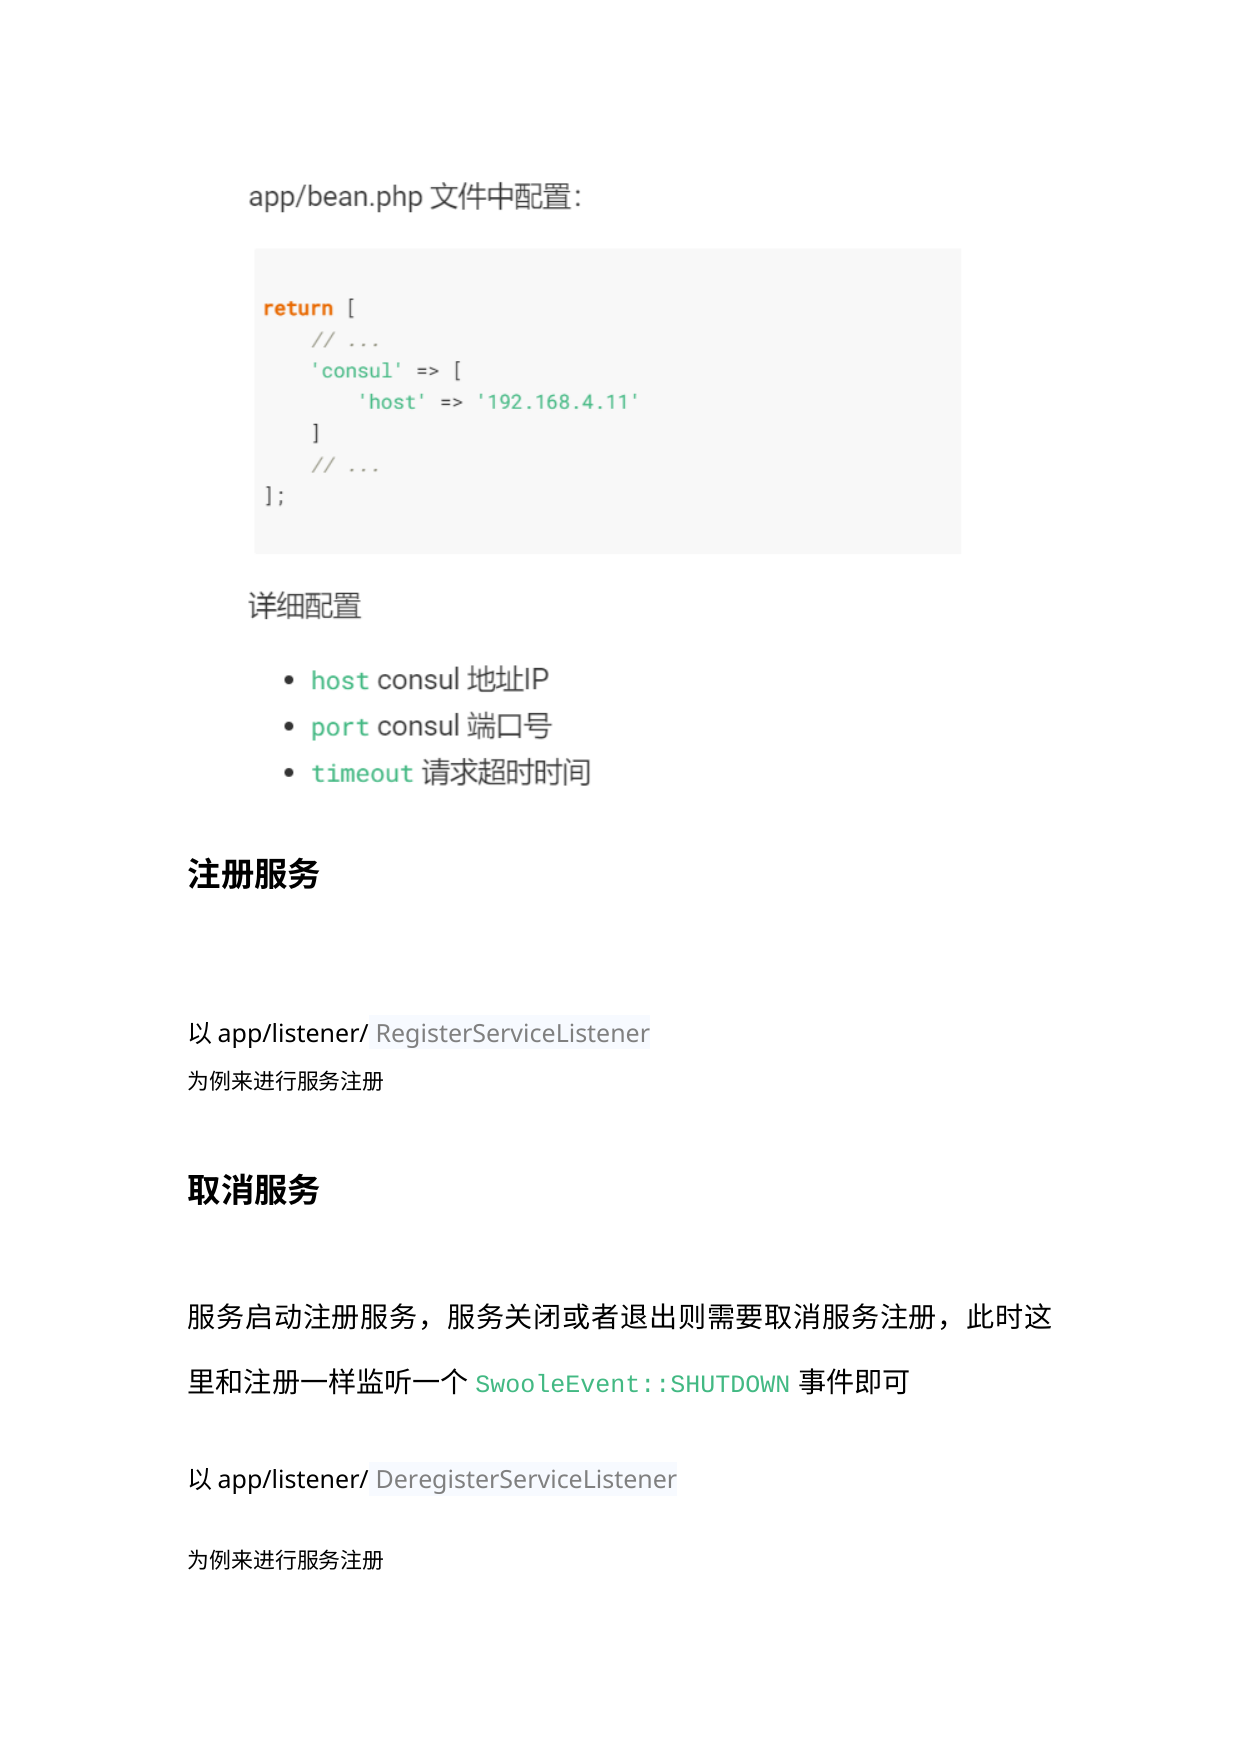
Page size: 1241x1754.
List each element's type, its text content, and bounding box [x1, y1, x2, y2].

subtitle 注册服务 [187, 839, 1053, 904]
picture [187, 162, 962, 807]
text 服务启动注册服务，服务关闭或者退出则需要取消服务注册，此时这里和注册一样监听一个 SwooleEvent::SHUTDOWN 事件即可 [187, 1283, 1053, 1413]
text 以app/listener/ DeregisterServiceListener [187, 1446, 1053, 1511]
text 为例来进行服务注册 [187, 1543, 1053, 1576]
text 为例来进行服务注册 [187, 1064, 1053, 1096]
subtitle 取消服务 [187, 1156, 1053, 1221]
text 以app/listener/ RegisterServiceListener [187, 999, 1053, 1064]
